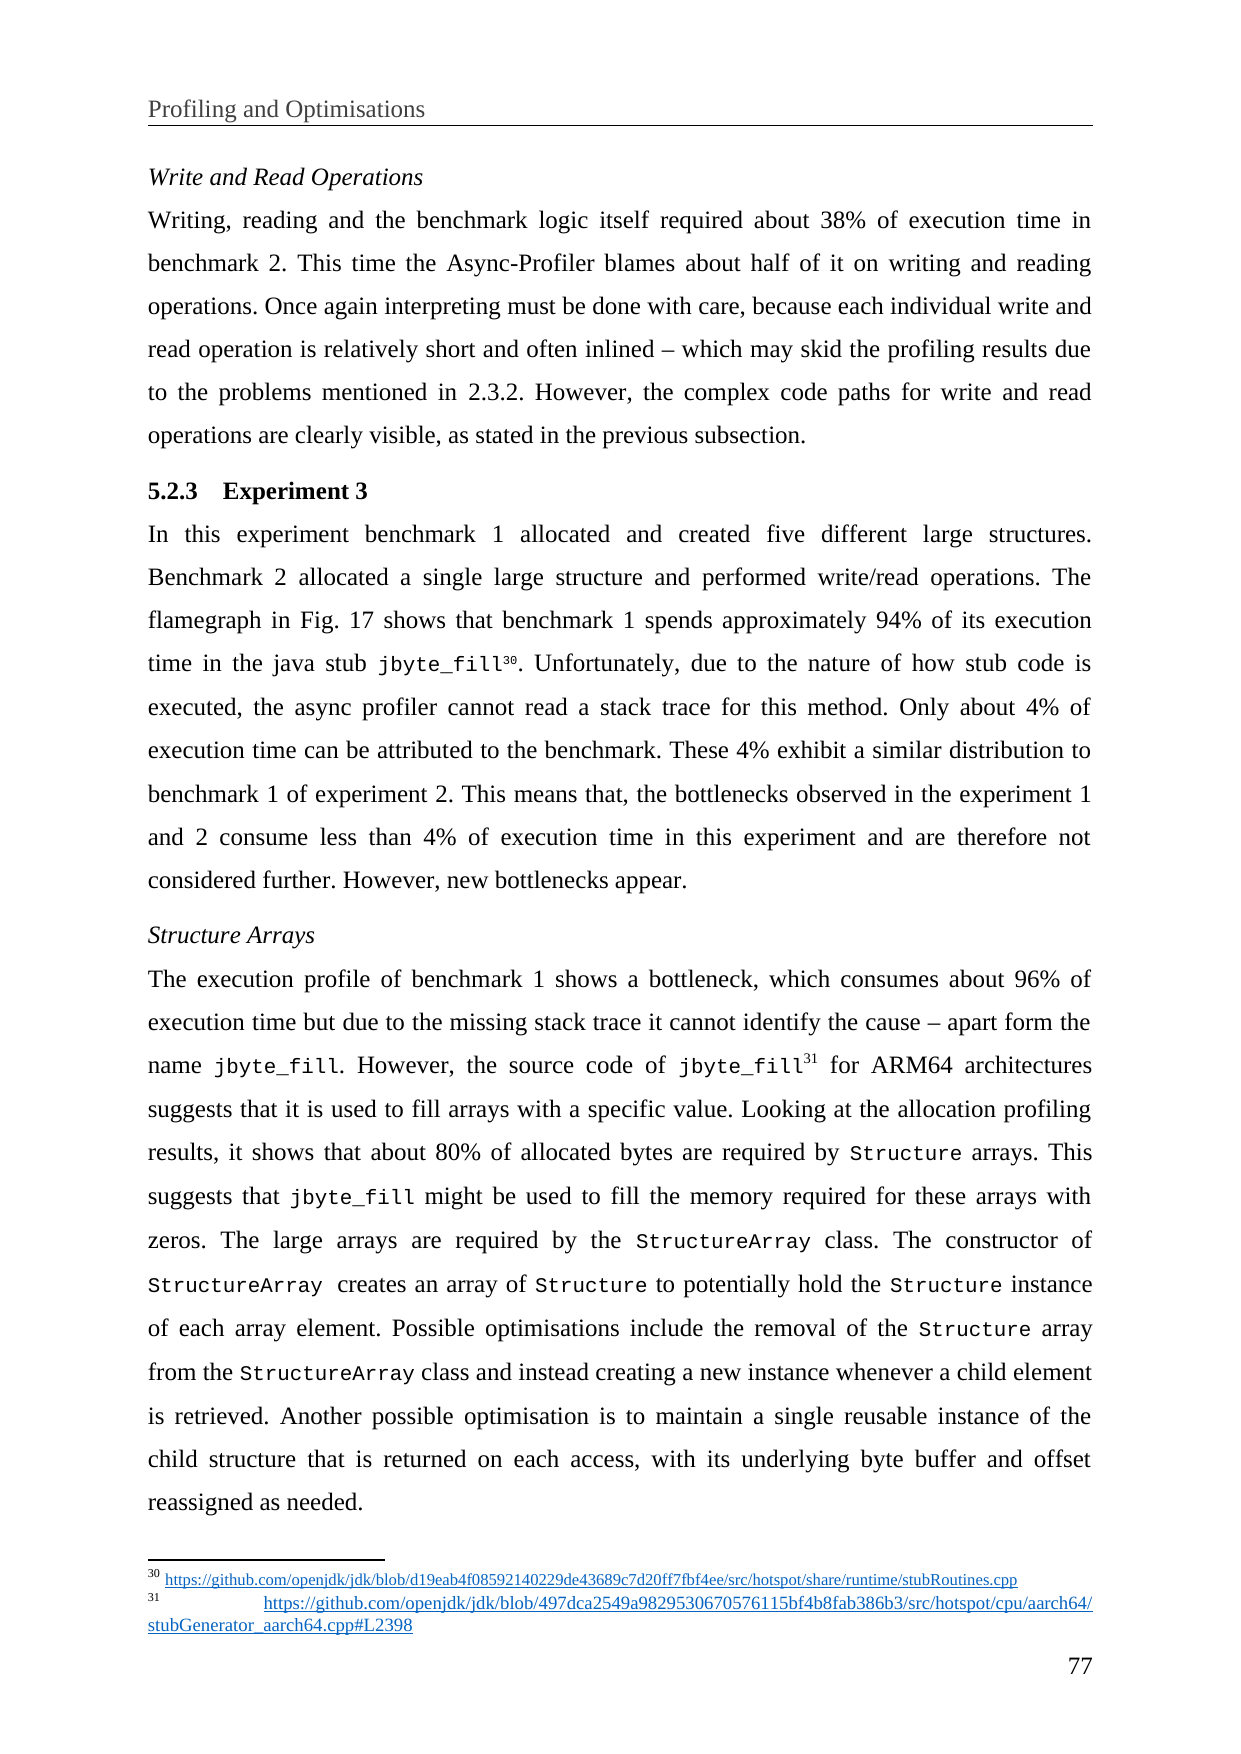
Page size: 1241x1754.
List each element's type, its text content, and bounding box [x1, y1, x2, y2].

subtitle Structure Arrays [148, 921, 1093, 949]
text The execution profile of benchmark 1 shows a bottleneck, which consumes about 96% of execution time but due to the missing stack trace it cannot identify the cause – apart form the name jbyte_fill. However, the source code of jbyte_fill for ARM64 architectures suggests that it is used to fill arrays with a specific value. Looking at the allocation profiling results, it shows that about 80% of allocated bytes are required by Structure arrays. This suggests that jbyte_fill might be used to fill the memory required for these arrays with zeros. The large arrays are required by the StructureArray class. The constructor of StructureArray creates an array of Structure to potentially hold the Structure instance of each array element. Possible optimisations include the removal of the Structure array from the StructureArray class and instead creating a new instance whenever a child element is retrieved. Another possible optimisation is to maintain a single reusable instance of the child structure that is returned on each access, with its underlying byte buffer and offset reassigned as needed. [148, 964, 1093, 1516]
subtitle Experiment 3 [148, 476, 1093, 505]
subtitle Write and Read Operations [148, 162, 1093, 190]
text In this experiment benchmark 1 allocated and created five different large structures. Benchmark 2 allocated a single large structure and performed write/read operations. The flamegraph in Fig. 17 shows that benchmark 1 spends approximately 94% of its execution time in the java stub jbyte_fill. Unfortunately, due to the nature of how stub code is executed, the async profiler cannot read a stack trace for this method. Only about 4% of execution time can be attributed to the benchmark. These 4% exhibit a similar distribution to benchmark 1 of experiment 2. This means that, the bottlenecks observed in the experiment 1 and 2 consume less than 4% of execution time in this experiment and are therefore not considered further. However, new bottlenecks appear. [148, 519, 1093, 894]
text Writing, reading and the benchmark logic itself required about 38% of execution time in benchmark 2. This time the Async-Profiler blames about half of it on writing and reading operations. Once again interpreting must be done with care, because each individual write and read operation is relatively short and often inlined – which may skid the profiling results due to the problems mentioned in 2.3.2. However, the complex code paths for write and read operations are clearly visible, as stated in the previous subsection. [148, 205, 1093, 449]
